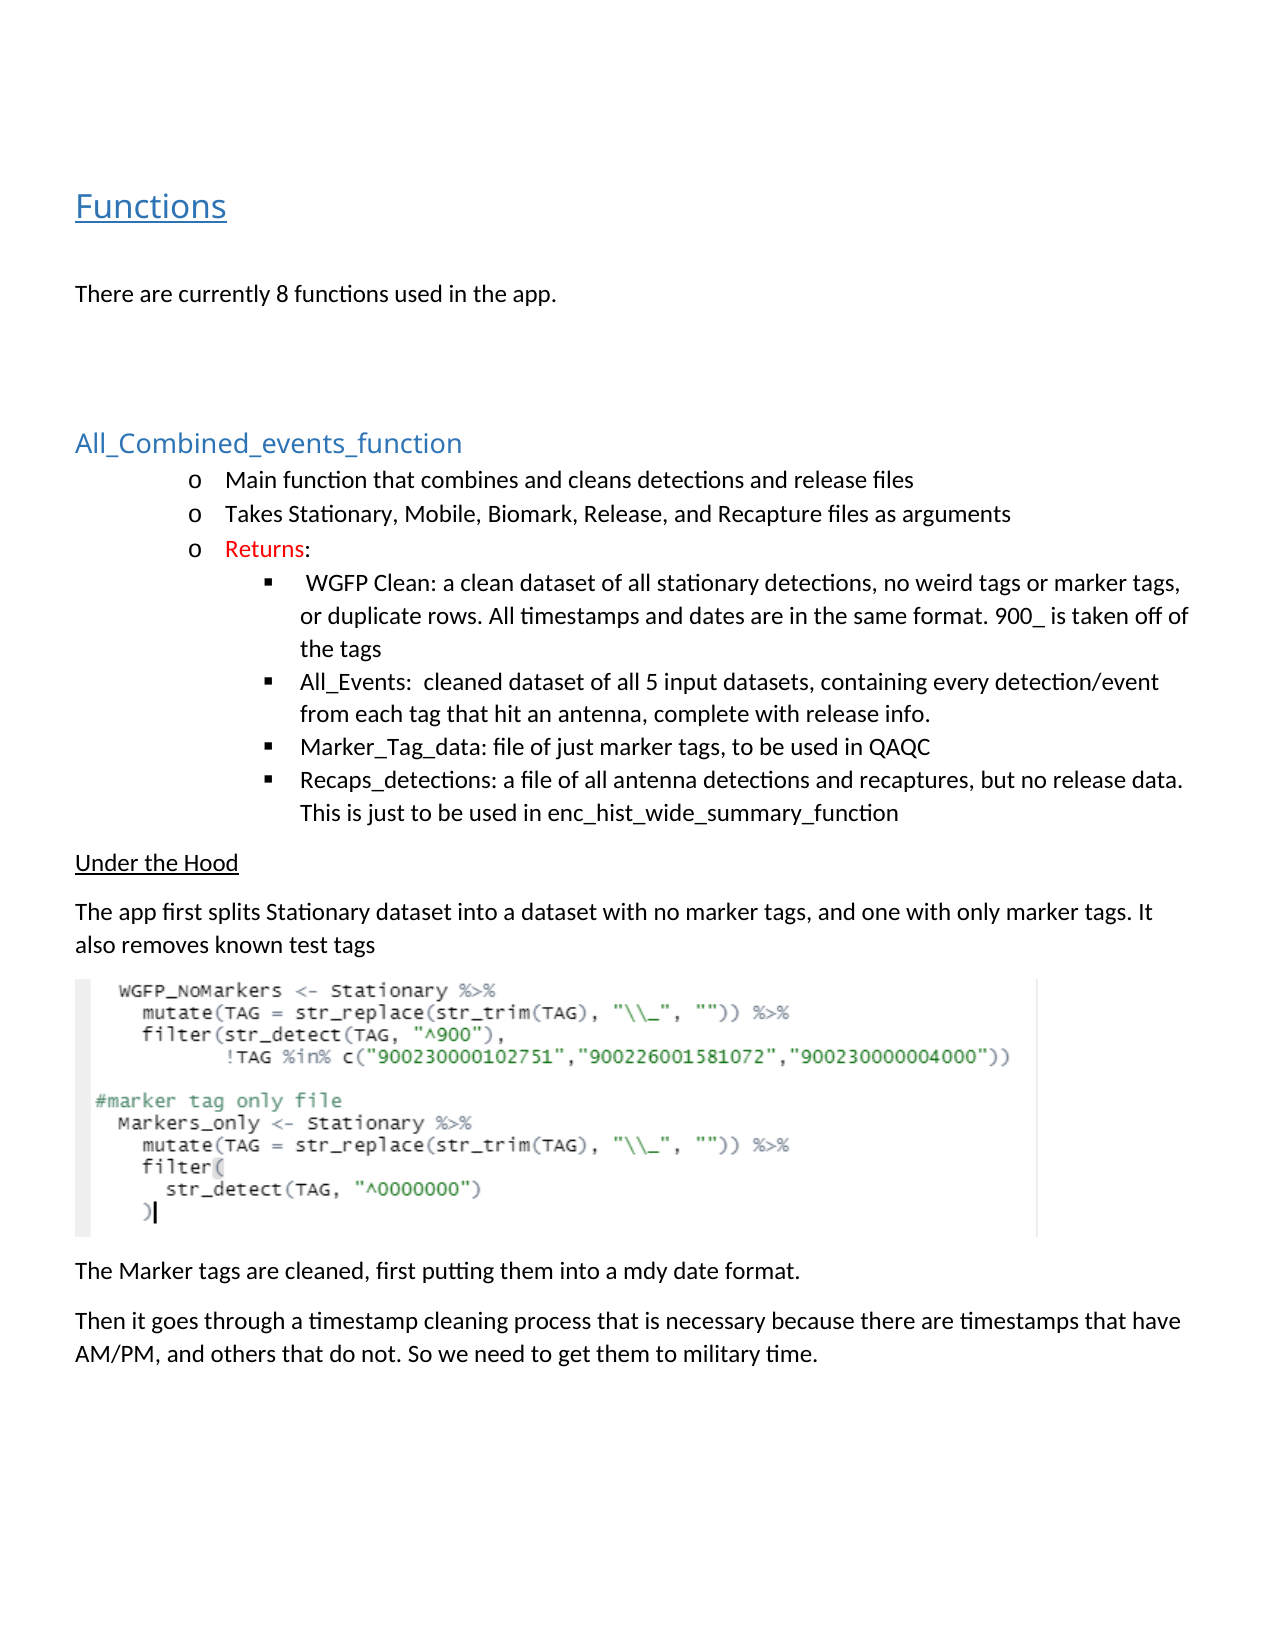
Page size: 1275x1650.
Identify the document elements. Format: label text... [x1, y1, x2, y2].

list Marker_Tag_data: file of just marker tags, to be used in QAQC [262, 732, 1200, 762]
list Recaps_detections: a file of all antenna detections and recaptures, but no release data. This is just to be used in enc_hist_wide_summary_function [262, 764, 1200, 828]
subtitle Functions [75, 182, 1200, 228]
list All_Events: cleaned dataset of all 5 input datasets, containing every detection/event from each tag that hit an antenna, complete with release info. [262, 666, 1200, 729]
list Returns: [187, 533, 1200, 564]
text Then it goes through a timestamp cleaning process that is necessary because there are timestamps that have AM/PM, and others that do not. So we need to get them to military time. [75, 1305, 1200, 1368]
subtitle All_Combined_events_function [75, 424, 1200, 461]
picture [75, 979, 1050, 1237]
list Main function that combines and cleans detections and release files [187, 464, 1200, 496]
list WGFP Clean: a clean dataset of all stationary detections, no weird tags or marker tags, or duplicate rows. All timestamps and dates are in the same format. 900_ is taken off of the tags [262, 567, 1200, 663]
text Under the Hood [75, 847, 1200, 877]
text The app first splits Stationary dataset into a dataset with no marker tags, and one with only marker tags. It also removes known test tags [75, 897, 1200, 960]
text There are currently 8 functions used in the app. [75, 278, 1200, 309]
text The Marker tags are cleaned, first putting them into a mdy date format. [75, 1255, 1200, 1286]
list Takes Stationary, Mobile, Biomark, Release, and Recapture files as arguments [187, 498, 1200, 530]
